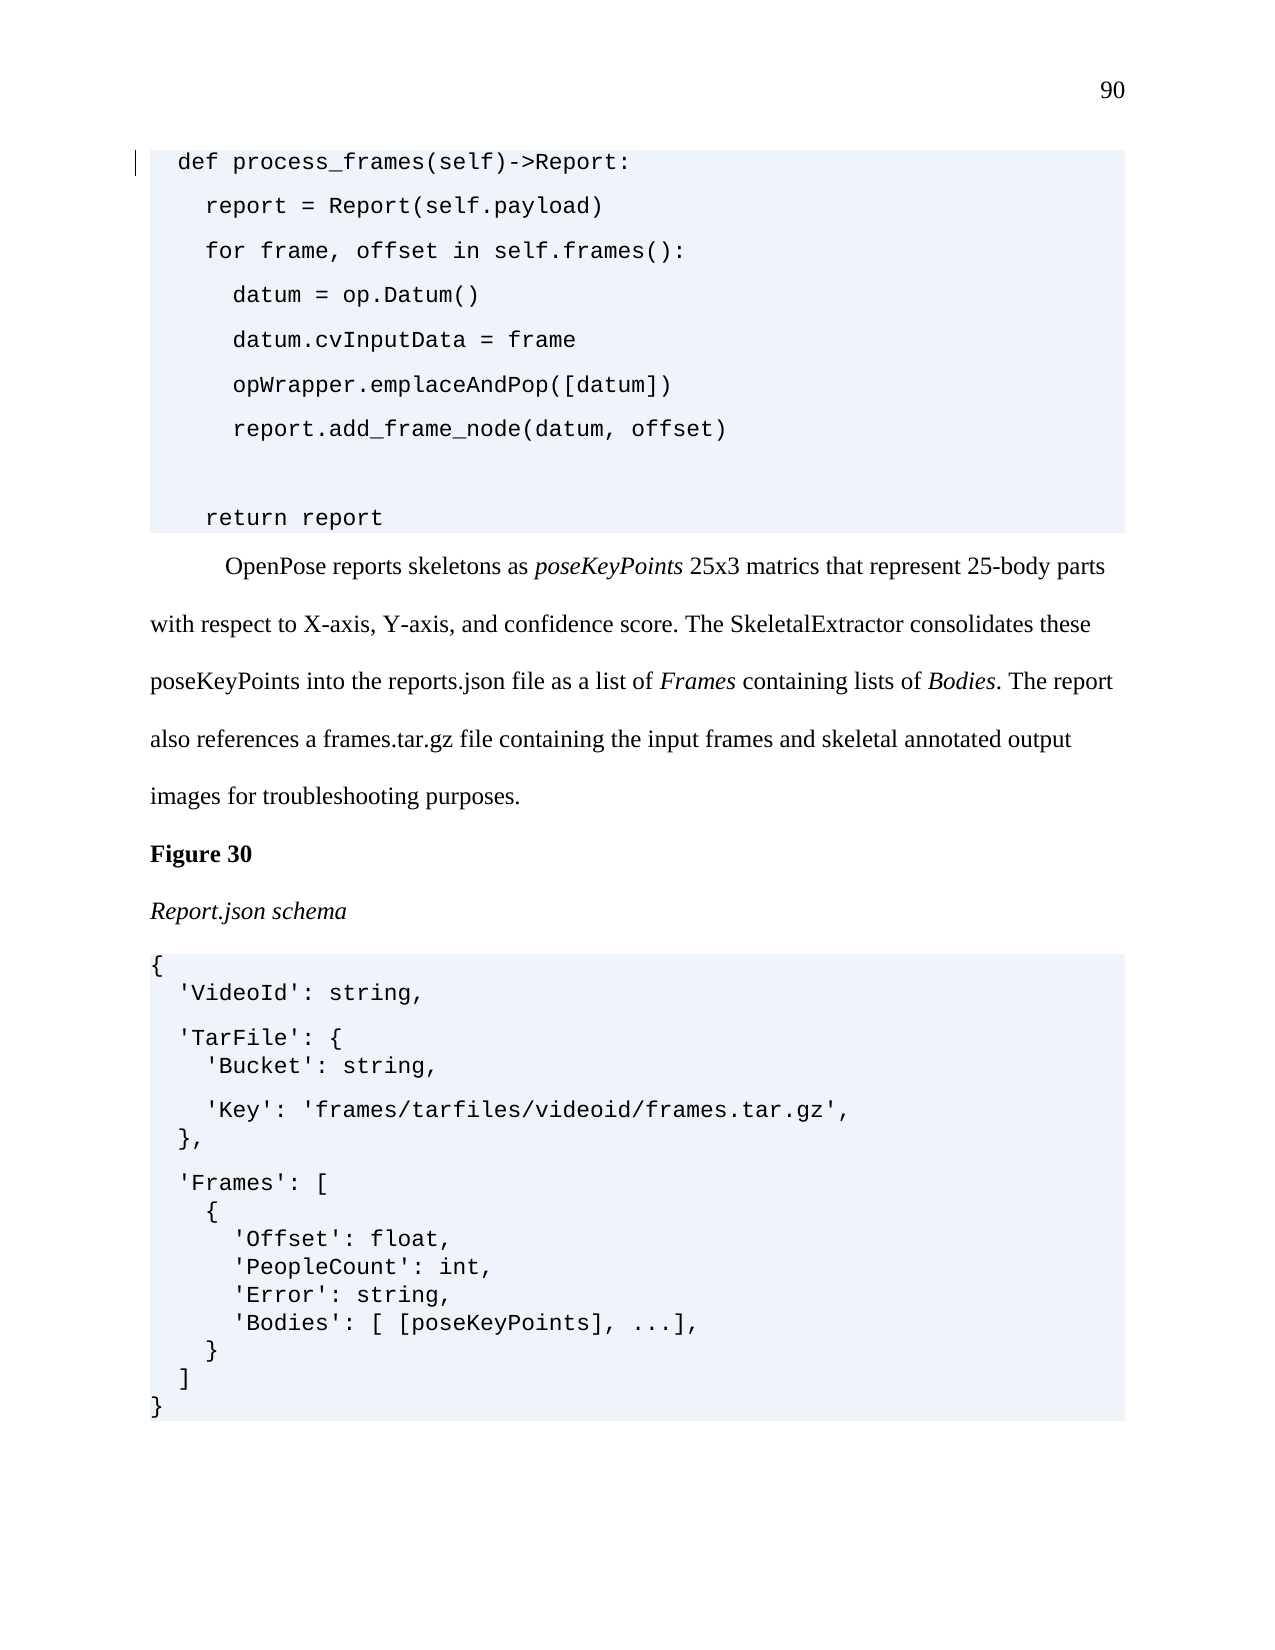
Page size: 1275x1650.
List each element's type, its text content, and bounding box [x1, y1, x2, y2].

text for frame, offset in self.frames(): [150, 239, 1125, 265]
text def process_frames(self)->Report: [150, 150, 1125, 176]
text report = Report(self.payload) [150, 194, 1125, 221]
text 'TarFile': { 'Bucket': string, [150, 1026, 1125, 1080]
text 'Frames': [ { 'Offset': float, 'PeopleCount': int, 'Error': string, 'Bodies': [ [poseKeyPoints], ...], } ] } [150, 1171, 1125, 1421]
text return report [150, 507, 1125, 533]
text { 'VideoId': string, [150, 954, 1125, 1008]
text 'Key': 'frames/tarfiles/videoid/frames.tar.gz', }, [150, 1099, 1125, 1153]
text OpenPose reports skeletons as poseKeyPoints 25x3 matrics that represent 25-body parts with respect to X-axis, Y-axis, and confidence score. The SkeletalExtractor consolidates these poseKeyPoints into the reports.json file as a list of Frames containing lists of Bodies. The report also references a frames.tar.gz file containing the input frames and skeletal annotated output images for troubleshooting purposes. [150, 551, 1125, 810]
text datum = op.Datum() [150, 284, 1125, 310]
text report.add_frame_node(datum, offset) [150, 417, 1125, 443]
text opWrapper.emplaceAndPop([datum]) [150, 373, 1125, 399]
text datum.cvInputData = frame [150, 328, 1125, 354]
